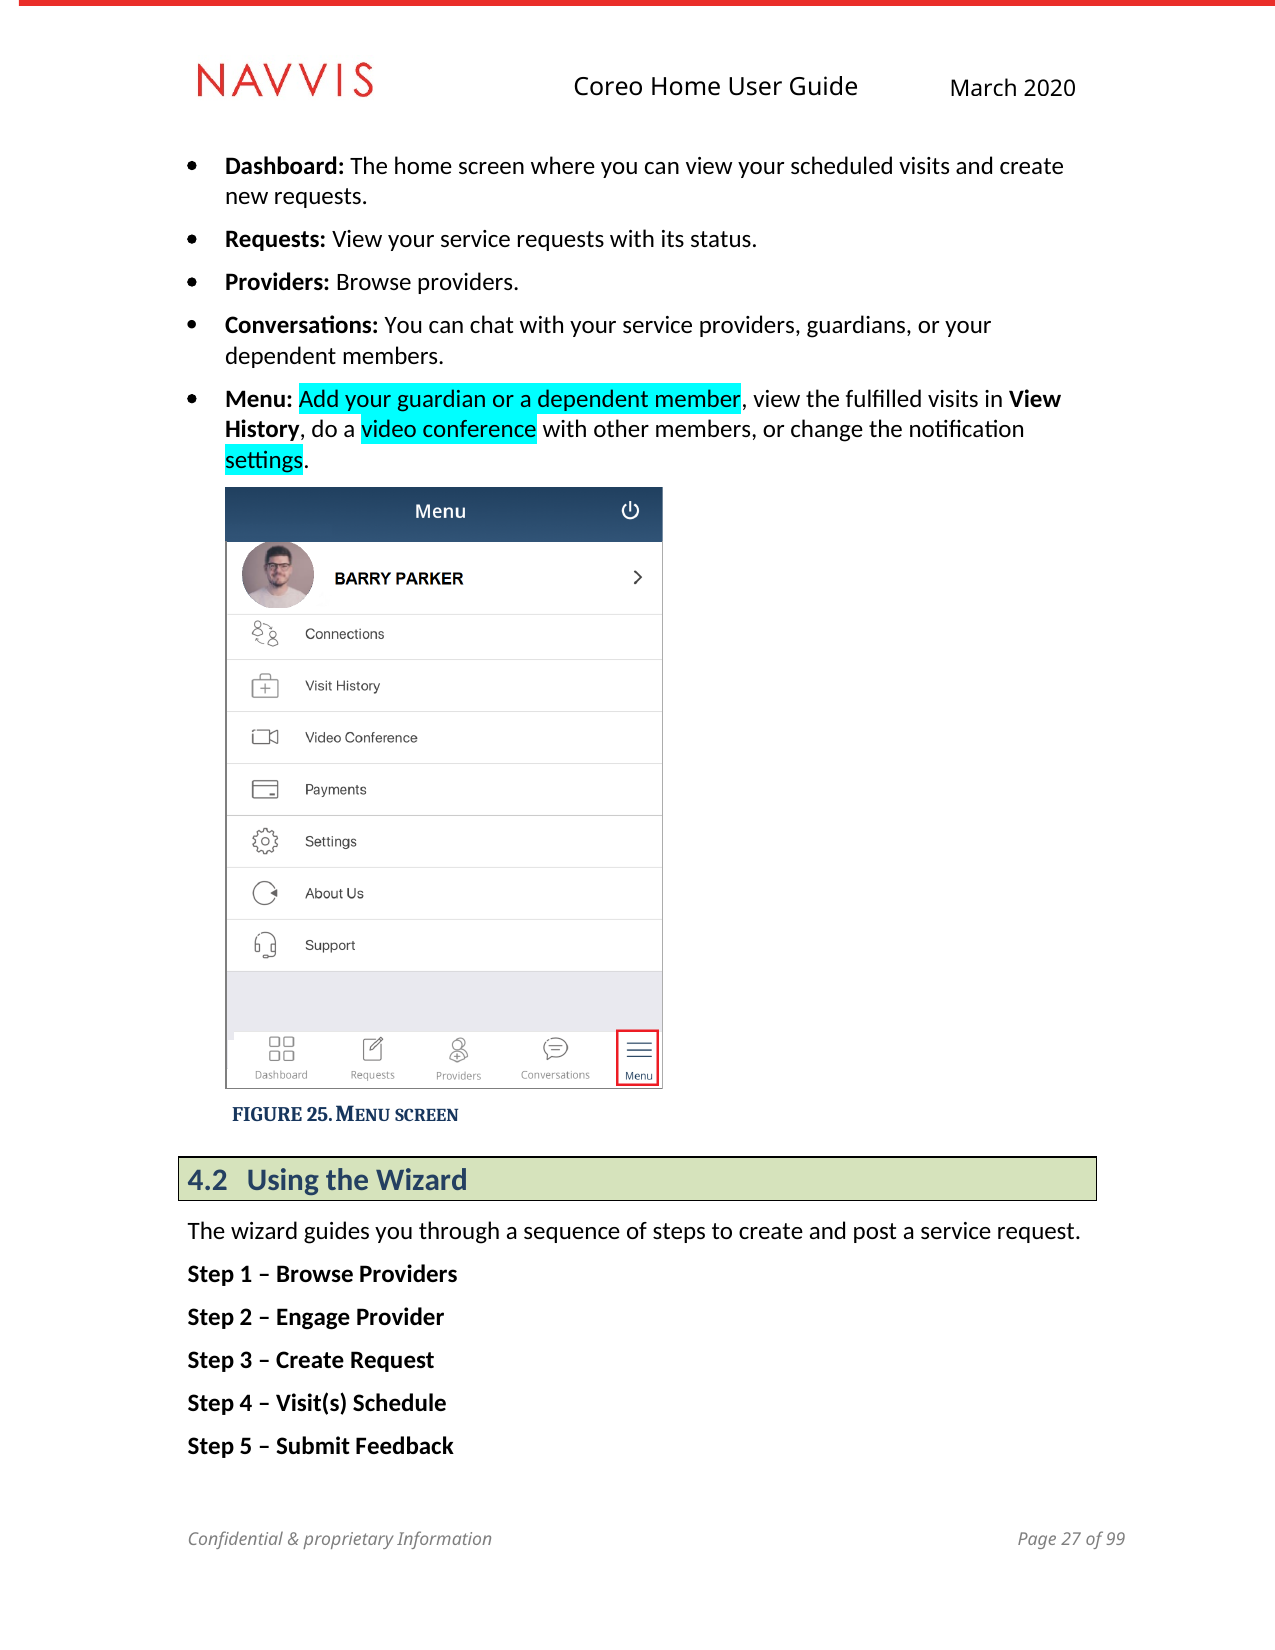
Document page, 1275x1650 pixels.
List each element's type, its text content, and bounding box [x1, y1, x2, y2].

list Conversations: You can chat with your service providers, guardians, or your dependent members. [187, 309, 1087, 371]
subtitle Using the Wizard [179, 1158, 1096, 1200]
text Step 2 – Engage Provider [187, 1301, 1087, 1332]
list Dashboard: The home screen where you can view your scheduled visits and create new requests. [187, 150, 1087, 211]
list Menu: Add your guardian or a dependent member, view the fulfilled visits in View History, do a video conference with other members, or change the notification settings. [187, 383, 1087, 475]
list Providers: Browse providers. [187, 267, 1087, 297]
text Step 1 – Browse Providers [187, 1258, 1087, 1289]
picture [187, 55, 383, 104]
text Step 3 – Create Request [187, 1344, 1087, 1375]
text The wizard guides you through a sequence of steps to create and post a service request. [187, 1215, 1087, 1246]
list Requests: View your service requests with its status. [187, 223, 1087, 254]
text Menu screen [232, 1101, 1087, 1128]
text Step 4 – Visit(s) Schedule [187, 1387, 1087, 1418]
text Step 5 – Submit Feedback [187, 1431, 1087, 1461]
picture [225, 487, 663, 1089]
